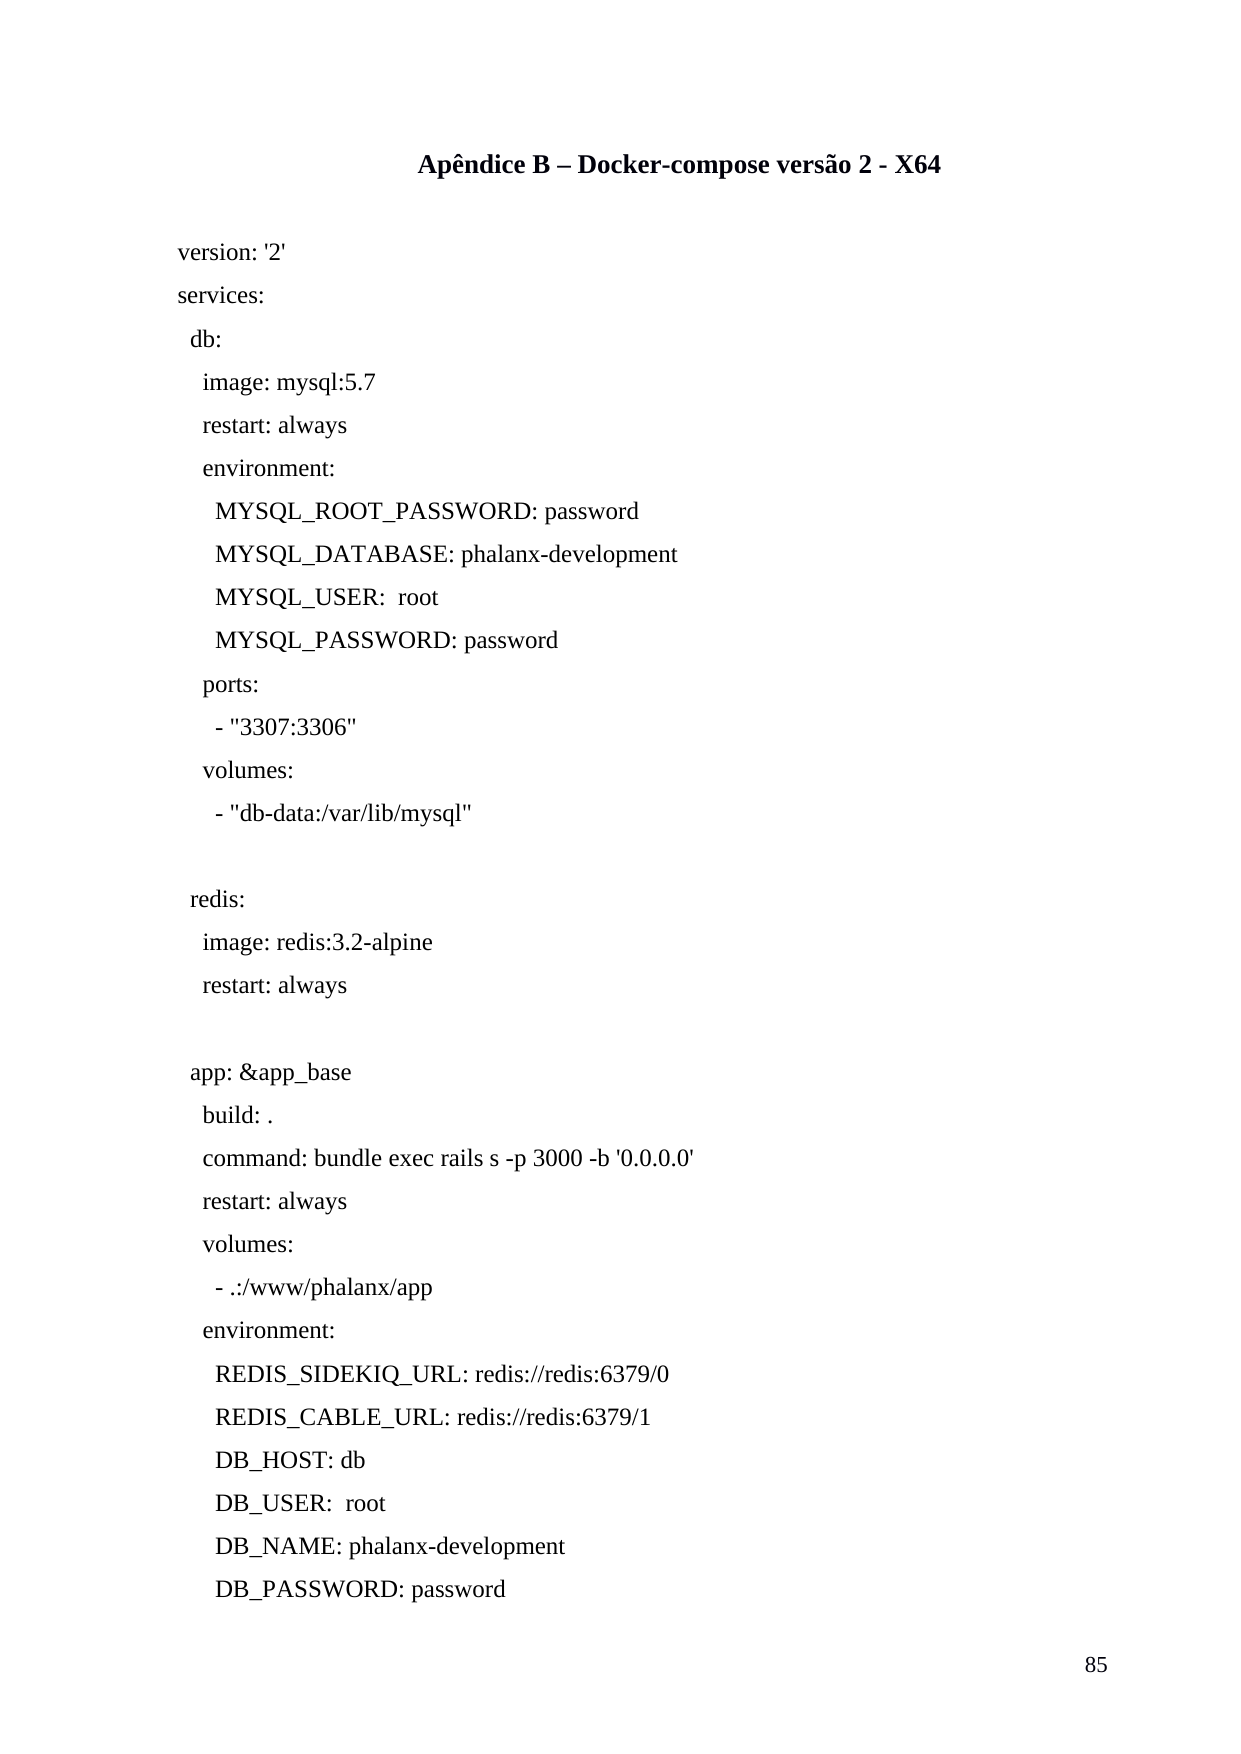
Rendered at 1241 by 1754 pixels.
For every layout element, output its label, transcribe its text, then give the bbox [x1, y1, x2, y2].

text restart: always [177, 410, 1107, 439]
text restart: always [177, 971, 1107, 999]
text version: '2' [177, 237, 1107, 266]
text build: . [177, 1100, 1107, 1129]
text - .:/www/phalanx/app [177, 1272, 1107, 1301]
text image: redis:3.2-alpine [177, 927, 1107, 956]
text MYSQL_PASSWORD: password [177, 626, 1107, 654]
text REDIS_CABLE_URL: redis://redis:6379/1 [177, 1402, 1107, 1431]
text environment: [177, 453, 1107, 482]
text app: &app_base [177, 1057, 1107, 1086]
text MYSQL_ROOT_PASSWORD: password [177, 496, 1107, 525]
text environment: [177, 1316, 1107, 1344]
text REDIS_SIDEKIQ_URL: redis://redis:6379/0 [177, 1359, 1107, 1387]
text DB_NAME: phalanx-development [177, 1531, 1107, 1560]
text volumes: [177, 755, 1107, 784]
text MYSQL_DATABASE: phalanx-development [177, 539, 1107, 568]
text services: [177, 281, 1107, 309]
text - "db-data:/var/lib/mysql" [177, 798, 1107, 827]
text restart: always [177, 1186, 1107, 1215]
text DB_USER: root [177, 1488, 1107, 1517]
text db: [177, 324, 1107, 352]
text image: mysql:5.7 [177, 367, 1107, 396]
text redis: [177, 884, 1107, 913]
text volumes: [177, 1229, 1107, 1258]
text ports: [177, 669, 1107, 697]
text command: bundle exec rails s -p 3000 -b '0.0.0.0' [177, 1143, 1107, 1172]
text - "3307:3306" [177, 712, 1107, 741]
text DB_PASSWORD: password [177, 1574, 1107, 1603]
text MYSQL_USER: root [177, 582, 1107, 611]
text Apêndice B – Docker-compose versão 2 - X64 [177, 148, 1107, 179]
text DB_HOST: db [177, 1445, 1107, 1474]
